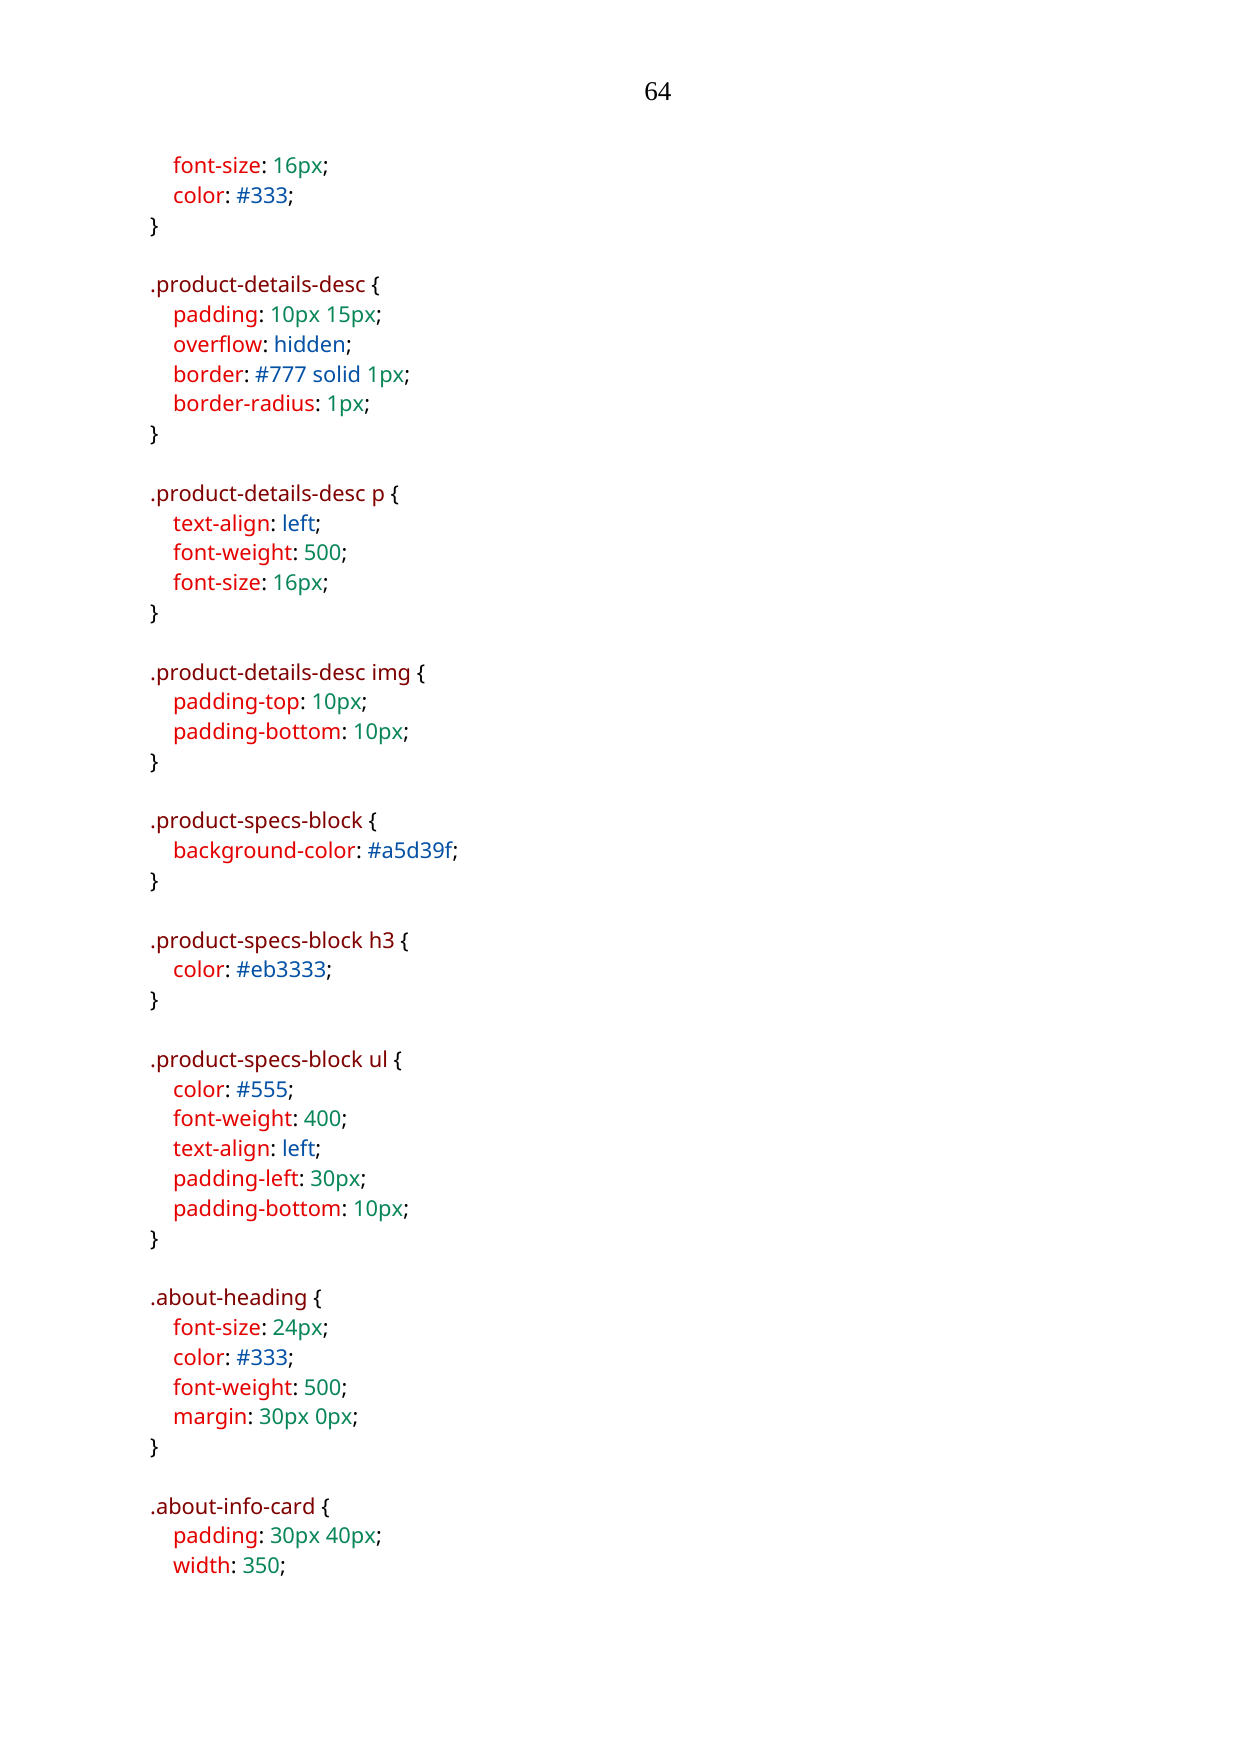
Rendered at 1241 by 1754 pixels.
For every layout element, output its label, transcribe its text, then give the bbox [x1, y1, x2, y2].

text .product-specs-block ul { [150, 1044, 1090, 1073]
text .product-details-desc { [150, 269, 1090, 299]
text text-align: left; [150, 1133, 1090, 1163]
text padding-bottom: 10px; [150, 716, 1090, 746]
text padding: 30px 40px; [150, 1520, 1090, 1550]
text font-weight: 500; [150, 1371, 1090, 1401]
text border: #777 solid 1px; [150, 358, 1090, 388]
text font-size: 24px; [150, 1312, 1090, 1342]
text .about-heading { [150, 1282, 1090, 1312]
text .product-details-desc p { [150, 478, 1090, 507]
text .product-details-desc img { [150, 656, 1090, 686]
text } [150, 984, 1090, 1014]
text color: #555; [150, 1073, 1090, 1103]
text font-weight: 500; [150, 537, 1090, 567]
text color: #333; [150, 180, 1090, 209]
text color: #eb3333; [150, 954, 1090, 984]
text color: #333; [150, 1342, 1090, 1371]
text padding: 10px 15px; [150, 299, 1090, 329]
text .product-specs-block { [150, 805, 1090, 835]
text } [150, 865, 1090, 895]
text width: 350; [150, 1550, 1090, 1580]
text .about-info-card { [150, 1491, 1090, 1520]
text } [150, 418, 1090, 448]
text margin: 30px 0px; [150, 1401, 1090, 1431]
text } [150, 209, 1090, 239]
text } [150, 1222, 1090, 1252]
text } [150, 1431, 1090, 1461]
text font-size: 16px; [150, 150, 1090, 180]
text } [150, 597, 1090, 627]
text padding-bottom: 10px; [150, 1193, 1090, 1222]
text } [150, 746, 1090, 776]
text .product-specs-block h3 { [150, 924, 1090, 954]
text text-align: left; [150, 507, 1090, 537]
text overflow: hidden; [150, 329, 1090, 358]
text border-radius: 1px; [150, 388, 1090, 418]
text background-color: #a5d39f; [150, 835, 1090, 865]
text padding-top: 10px; [150, 686, 1090, 716]
text padding-left: 30px; [150, 1163, 1090, 1193]
text font-weight: 400; [150, 1103, 1090, 1133]
text font-size: 16px; [150, 567, 1090, 597]
